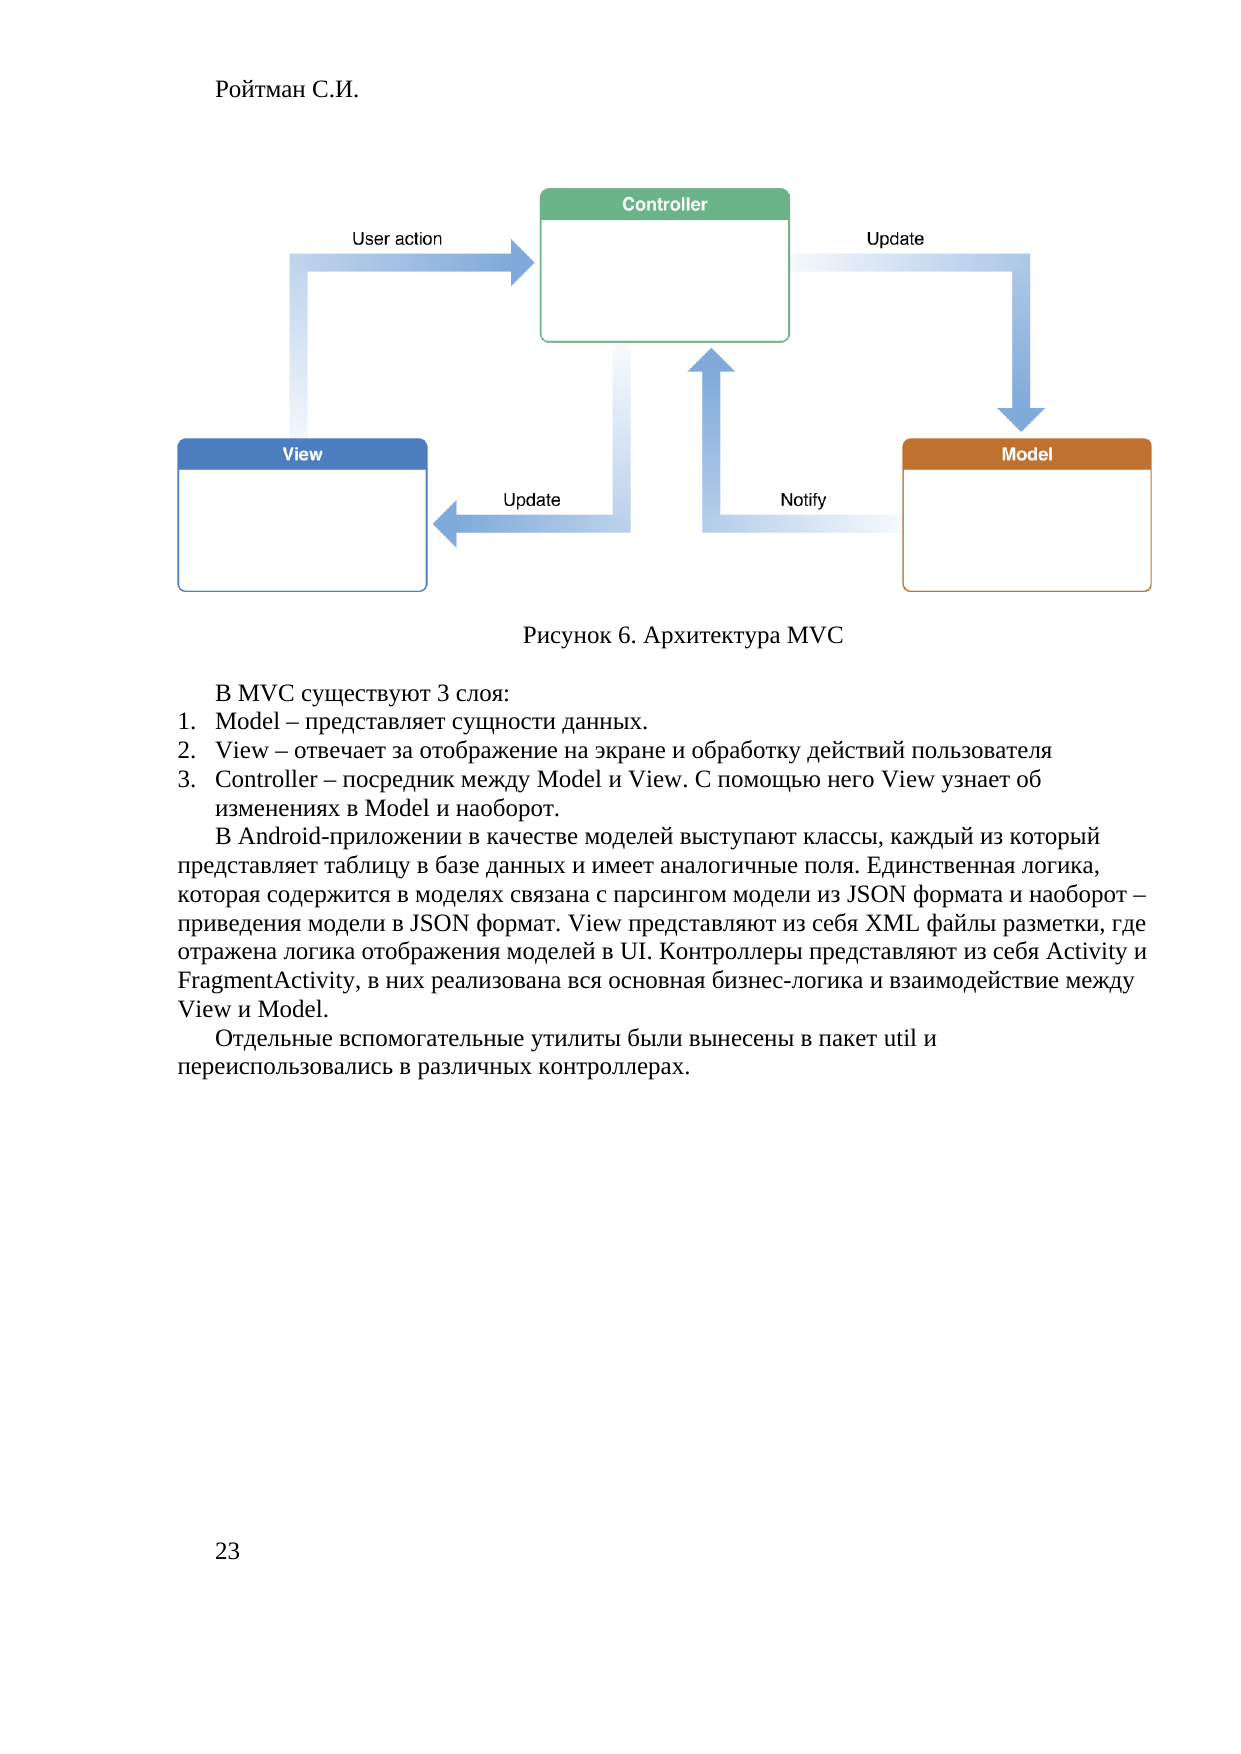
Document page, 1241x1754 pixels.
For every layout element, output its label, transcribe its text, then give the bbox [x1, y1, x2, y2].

picture [177, 188, 1152, 592]
text В MVC существуют 3 слоя: [177, 678, 1152, 706]
text Рисунок 6. Архитектура MVC [177, 620, 1152, 649]
text В Android-приложении в качестве моделей выступают классы, каждый из который представляет таблицу в базе данных и имеет аналогичные поля. Единственная логика, которая содержится в моделях связана с парсингом модели из JSON формата и наоборот – приведения модели в JSON формат. View представляют из себя XML файлы разметки, где отражена логика отображения моделей в UI. Контроллеры представляют из себя Activity и FragmentActivity, в них реализована вся основная бизнес-логика и взаимодействие между View и Model. [177, 821, 1152, 1023]
text Отдельные вспомогательные утилиты были вынесены в пакет util и переиспользовались в различных контроллерах. [177, 1023, 1152, 1080]
list Controller – посредник между Model и View. С помощью него View узнает об изменениях в Model и наоборот. [177, 764, 1152, 821]
list View – отвечает за отображение на экране и обработку действий пользователя [177, 735, 1152, 764]
list Model – представляет сущности данных. [177, 706, 1152, 735]
